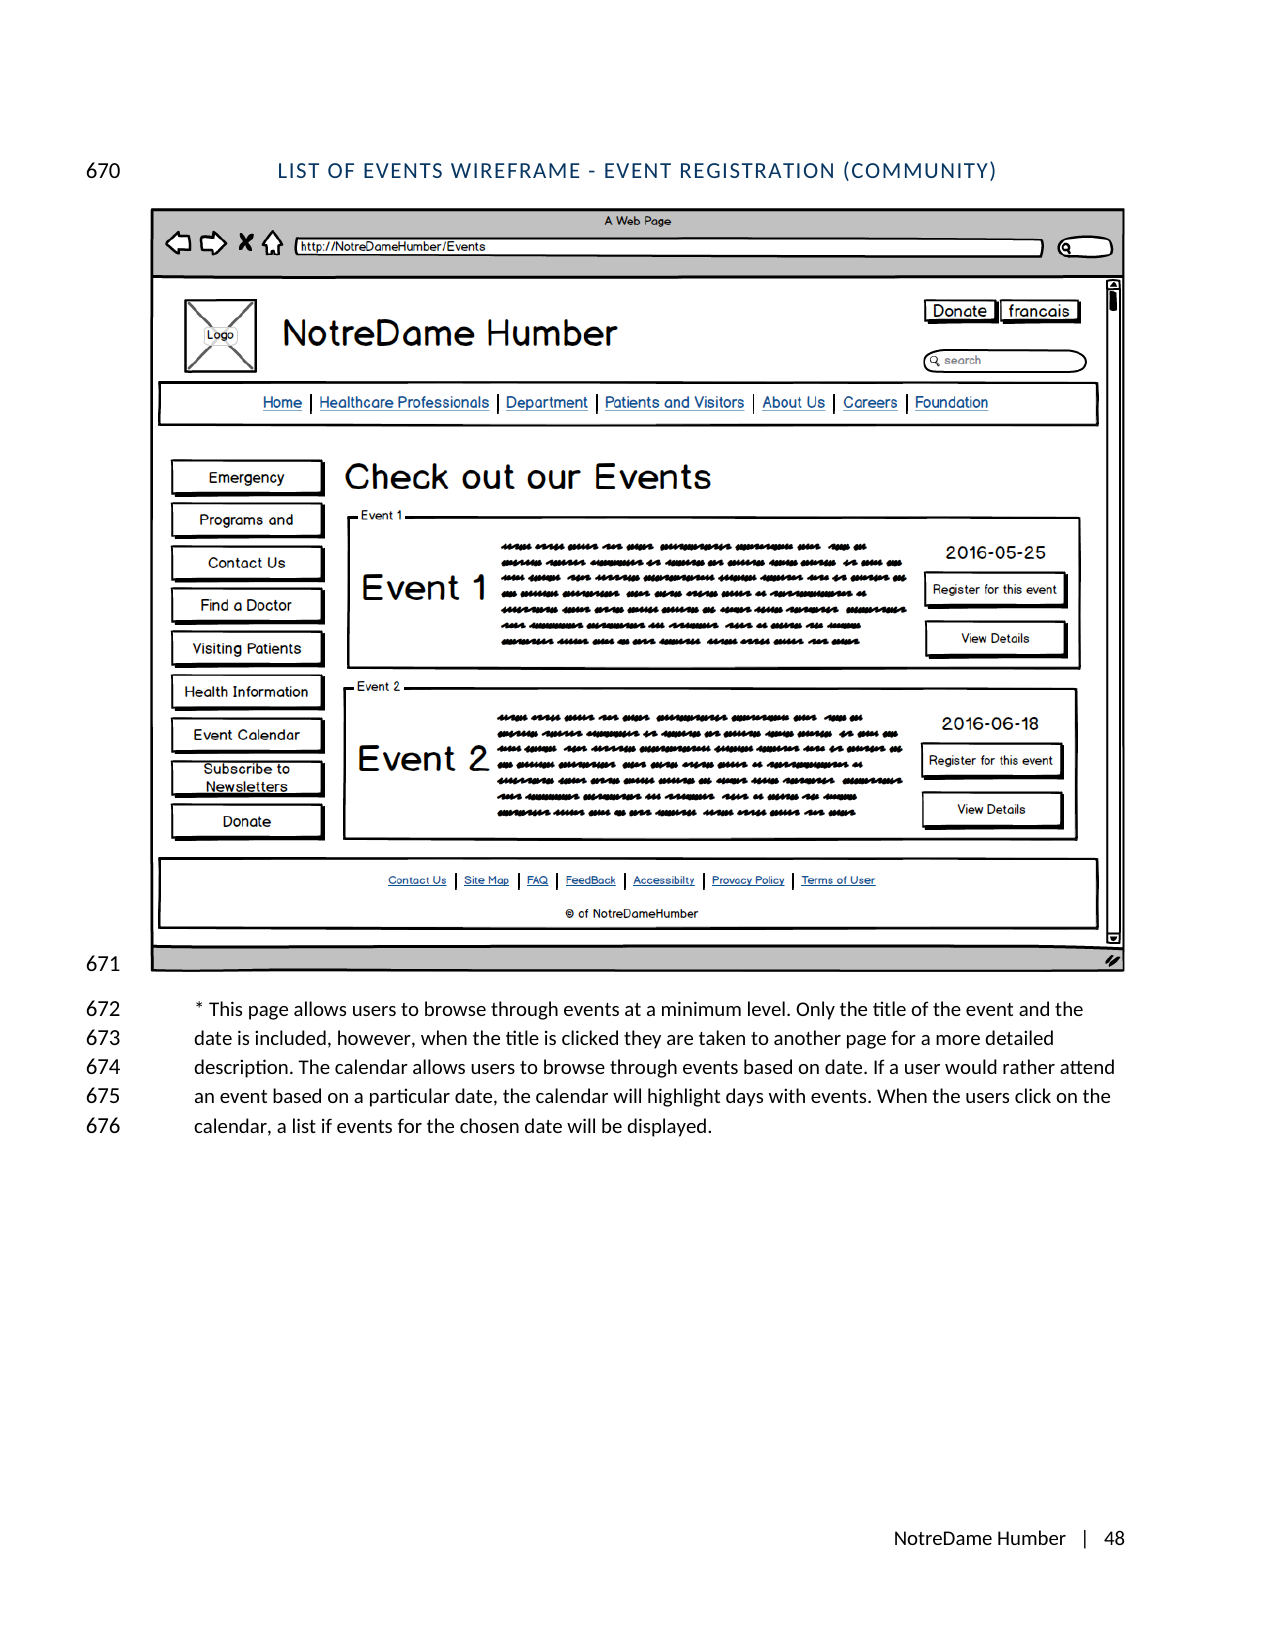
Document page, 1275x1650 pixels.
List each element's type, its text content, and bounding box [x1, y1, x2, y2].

list * This page allows users to browse through events at a minimum level. Only the title of the event and the date is included, however, when the title is clicked they are taken to another page for a more detailed description. The calendar allows users to browse through events based on date. If a user would rather attend an event based on a particular date, the calendar will highlight days with events. When the users click on the calendar, a list if events for the chosen date will be displayed. [194, 996, 1125, 1138]
subtitle List of Events Wireframe - Event Registration (Community) [150, 156, 1125, 184]
picture [150, 208, 1125, 972]
